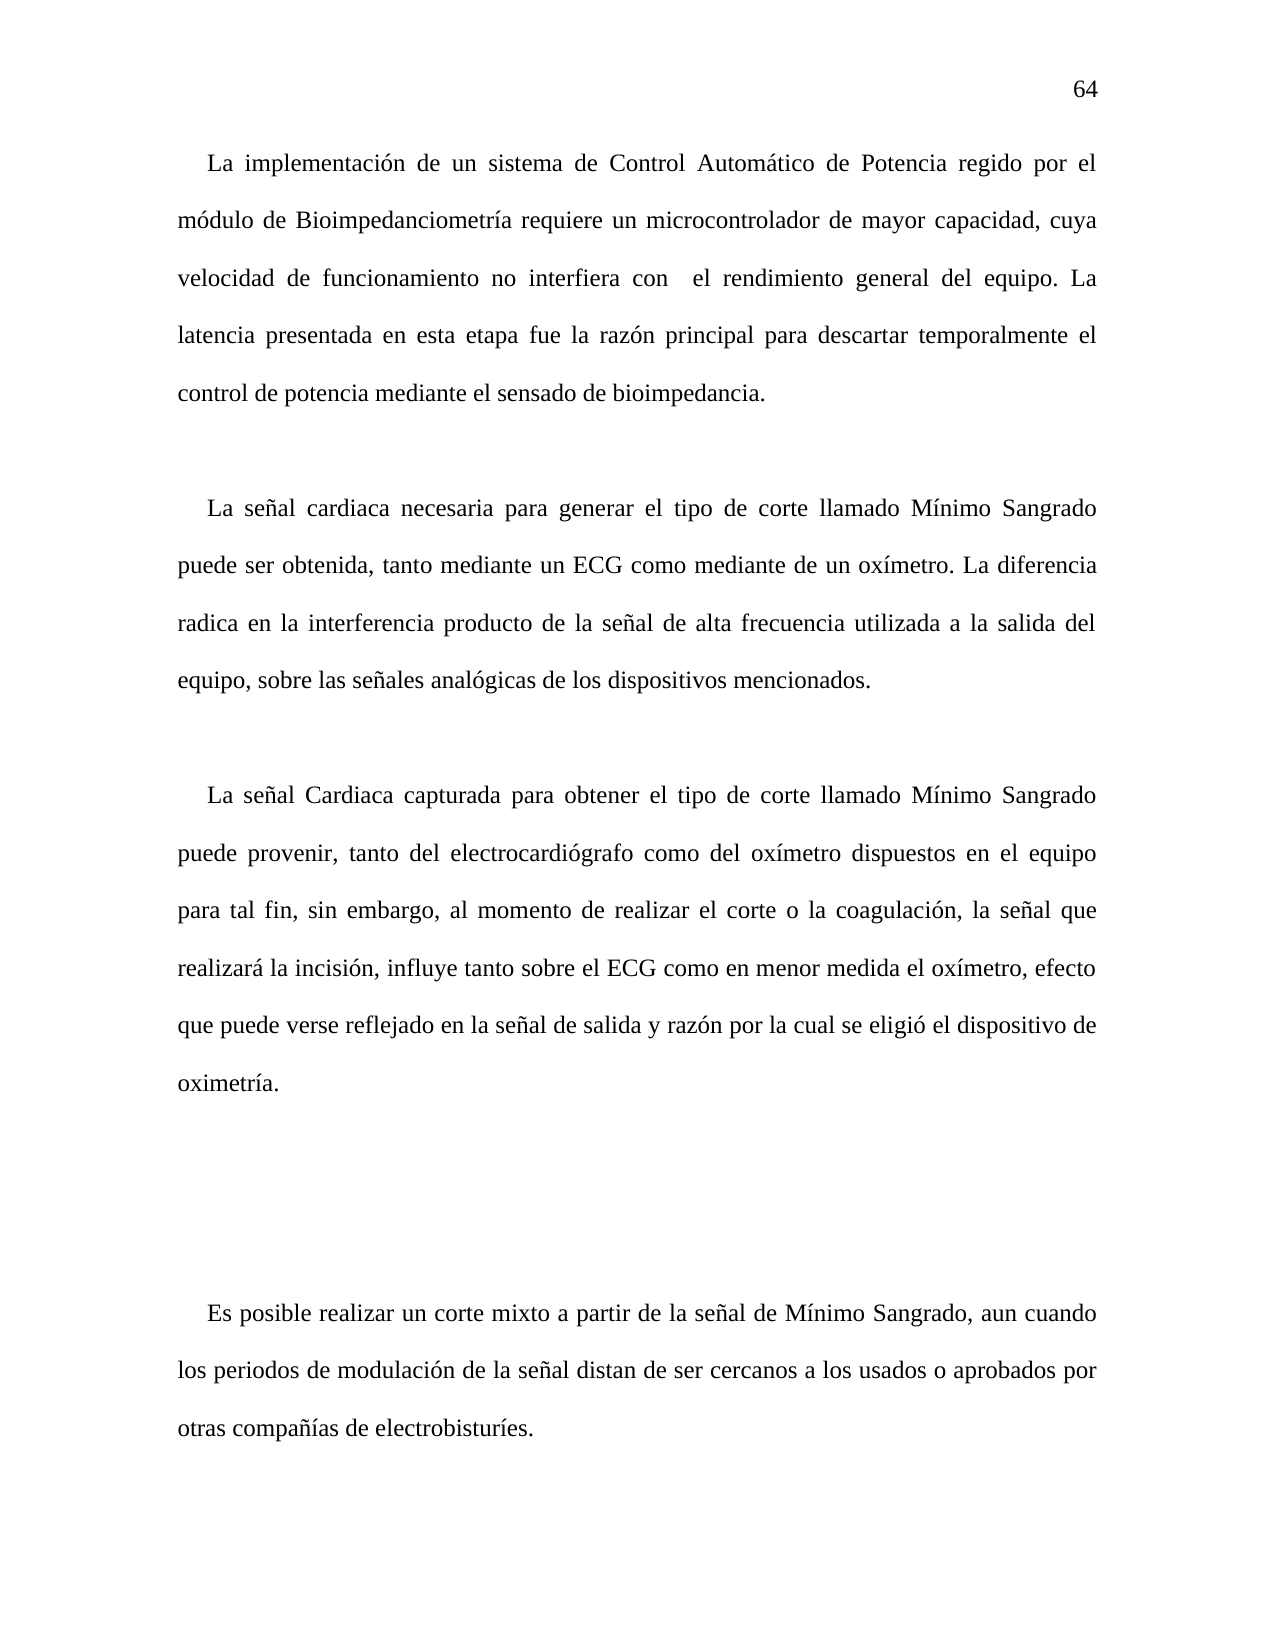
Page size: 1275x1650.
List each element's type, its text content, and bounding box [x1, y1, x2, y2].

text Es posible realizar un corte mixto a partir de la señal de Mínimo Sangrado, aun cuando los periodos de modulación de la señal distan de ser cercanos a los usados o aprobados por otras compañías de electrobisturíes. [177, 1298, 1098, 1441]
text La señal Cardiaca capturada para obtener el tipo de corte llamado Mínimo Sangrado puede provenir, tanto del electrocardiógrafo como del oxímetro dispuestos en el equipo para tal fin, sin embargo, al momento de realizar el corte o la coagulación, la señal que realizará la incisión, influye tanto sobre el ECG como en menor medida el oxímetro, efecto que puede verse reflejado en la señal de salida y razón por la cual se eligió el dispositivo de oximetría. [177, 780, 1098, 1096]
text La implementación de un sistema de Control Automático de Potencia regido por el módulo de Bioimpedanciometría requiere un microcontrolador de mayor capacidad, cuya velocidad de funcionamiento no interfiera con el rendimiento general del equipo. La latencia presentada en esta etapa fue la razón principal para descartar temporalmente el control de potencia mediante el sensado de bioimpedancia. [177, 148, 1098, 406]
text La señal cardiaca necesaria para generar el tipo de corte llamado Mínimo Sangrado puede ser obtenida, tanto mediante un ECG como mediante de un oxímetro. La diferencia radica en la interferencia producto de la señal de alta frecuencia utilizada a la salida del equipo, sobre las señales analógicas de los dispositivos mencionados. [177, 493, 1098, 694]
